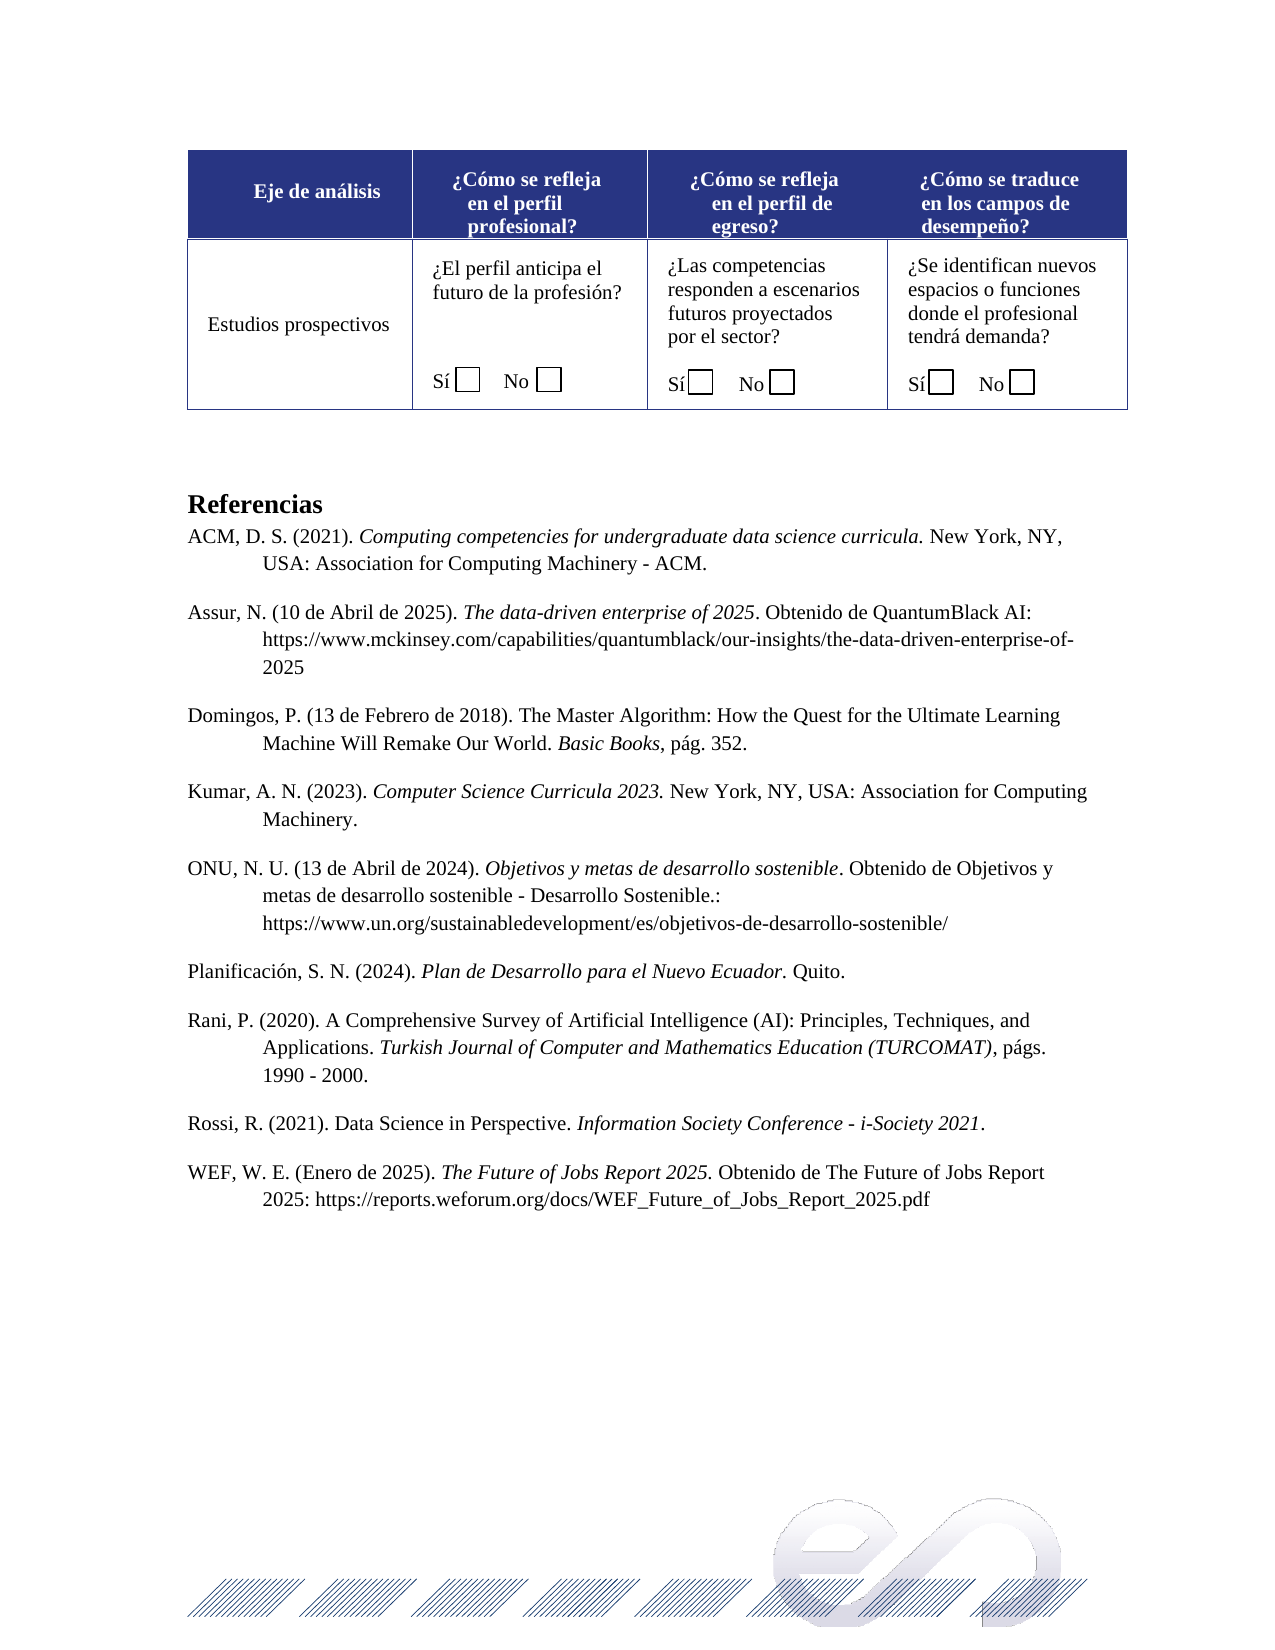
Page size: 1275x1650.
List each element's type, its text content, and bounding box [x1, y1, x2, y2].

table_header ¿Cómo se refleja en el perfil de egreso? [648, 150, 888, 238]
table_cell Estudios prospectivos [188, 240, 412, 409]
table_cell ¿El perfil anticipa el futuro de la profesión? Sí No [413, 240, 647, 409]
table_cell ¿Se identifican nuevos espacios o funciones donde el profesional tendrá demanda? Sí No [888, 240, 1127, 409]
table_header Eje de análisis [188, 150, 412, 238]
table_header ¿Cómo se traduce en los campos de desempeño? [888, 150, 1127, 238]
table_header ¿Cómo se refleja en el perfil profesional? [413, 150, 647, 238]
table_cell ¿Las competencias responden a escenarios futuros proyectados por el sector? Sí No [648, 240, 887, 409]
picture [772, 1496, 1061, 1627]
